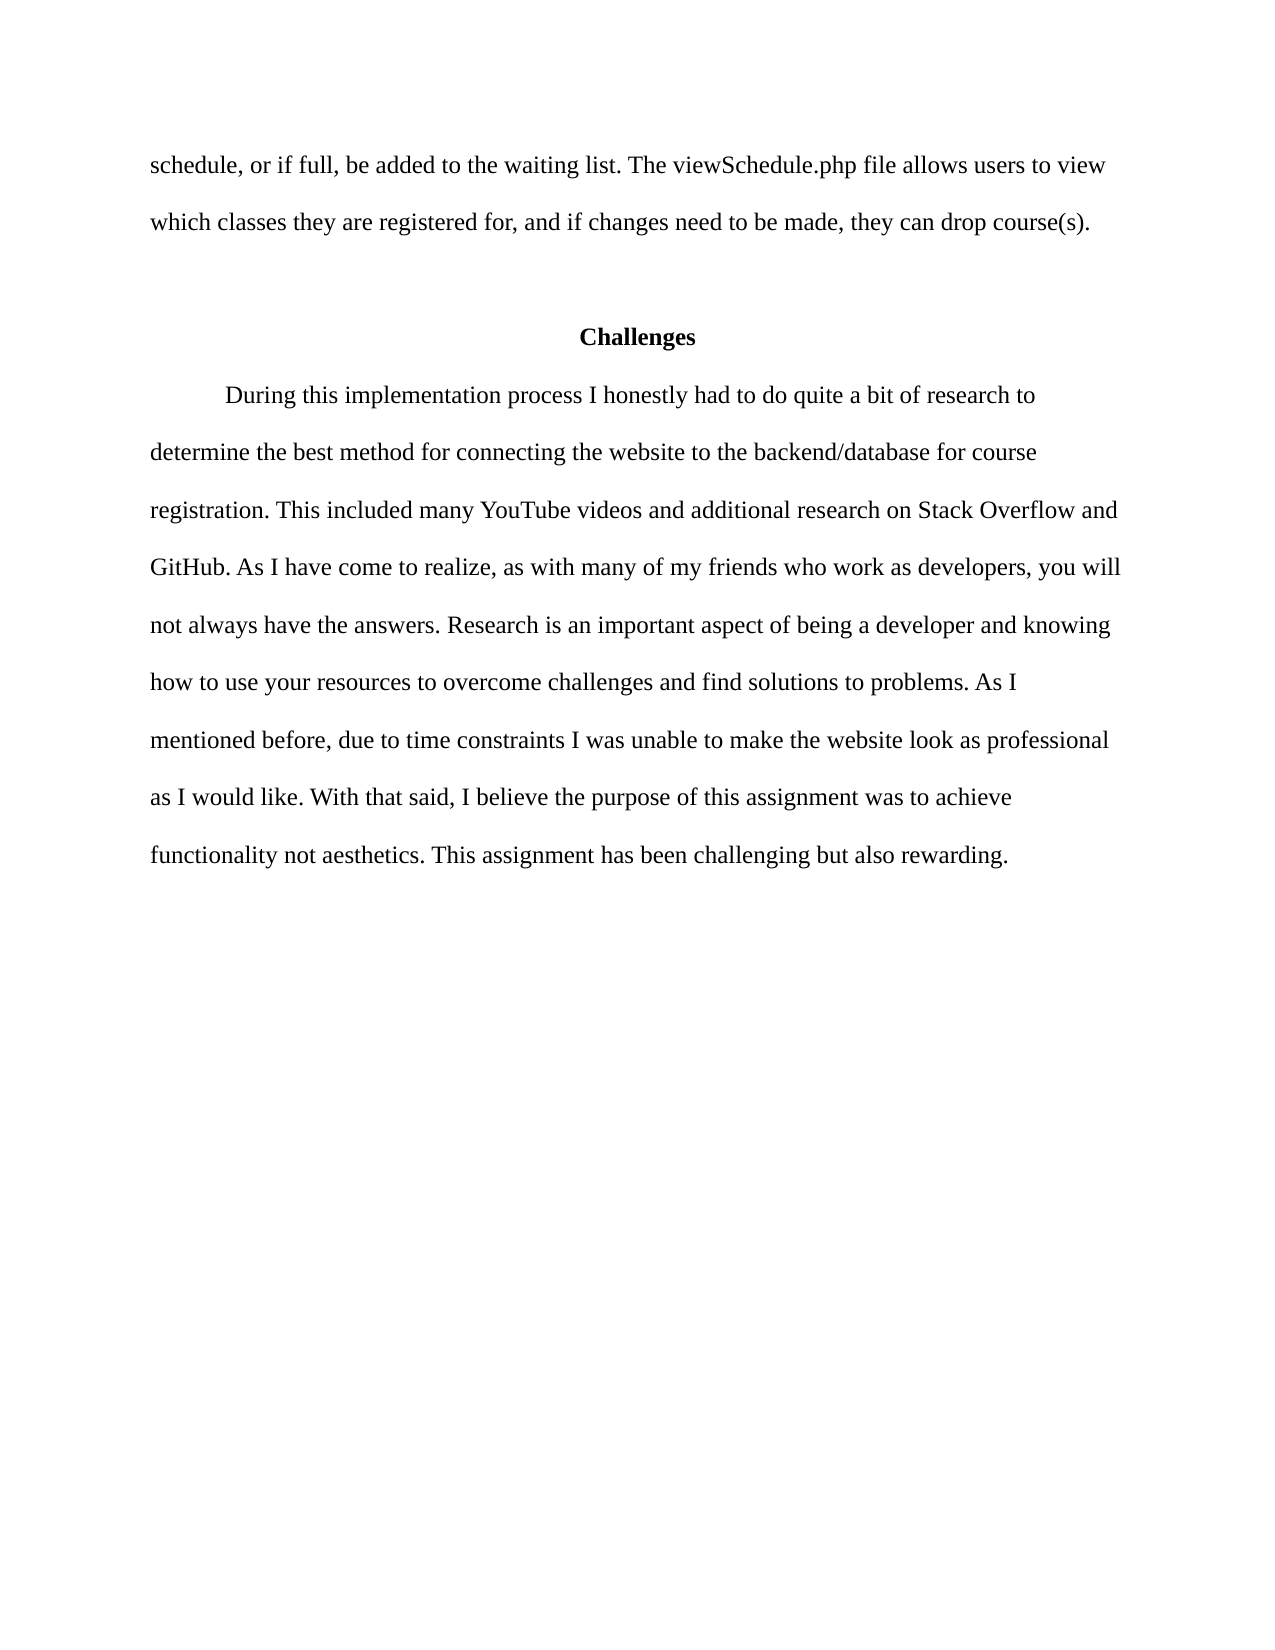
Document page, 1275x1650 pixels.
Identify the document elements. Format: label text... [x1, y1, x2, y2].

text Challenges [150, 322, 1125, 351]
text During this implementation process I honestly had to do quite a bit of research to determine the best method for connecting the website to the backend/database for course registration. This included many YouTube videos and additional research on Stack Overflow and GitHub. As I have come to realize, as with many of my friends who work as developers, you will not always have the answers. Research is an important aspect of being a developer and knowing how to use your resources to overcome challenges and find solutions to problems. As I mentioned before, due to time constraints I was unable to make the website look as professional as I would like. With that said, I believe the purpose of this assignment was to achieve functionality not aesthetics. This assignment has been challenging but also rewarding. [150, 380, 1125, 869]
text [150, 150, 1125, 236]
